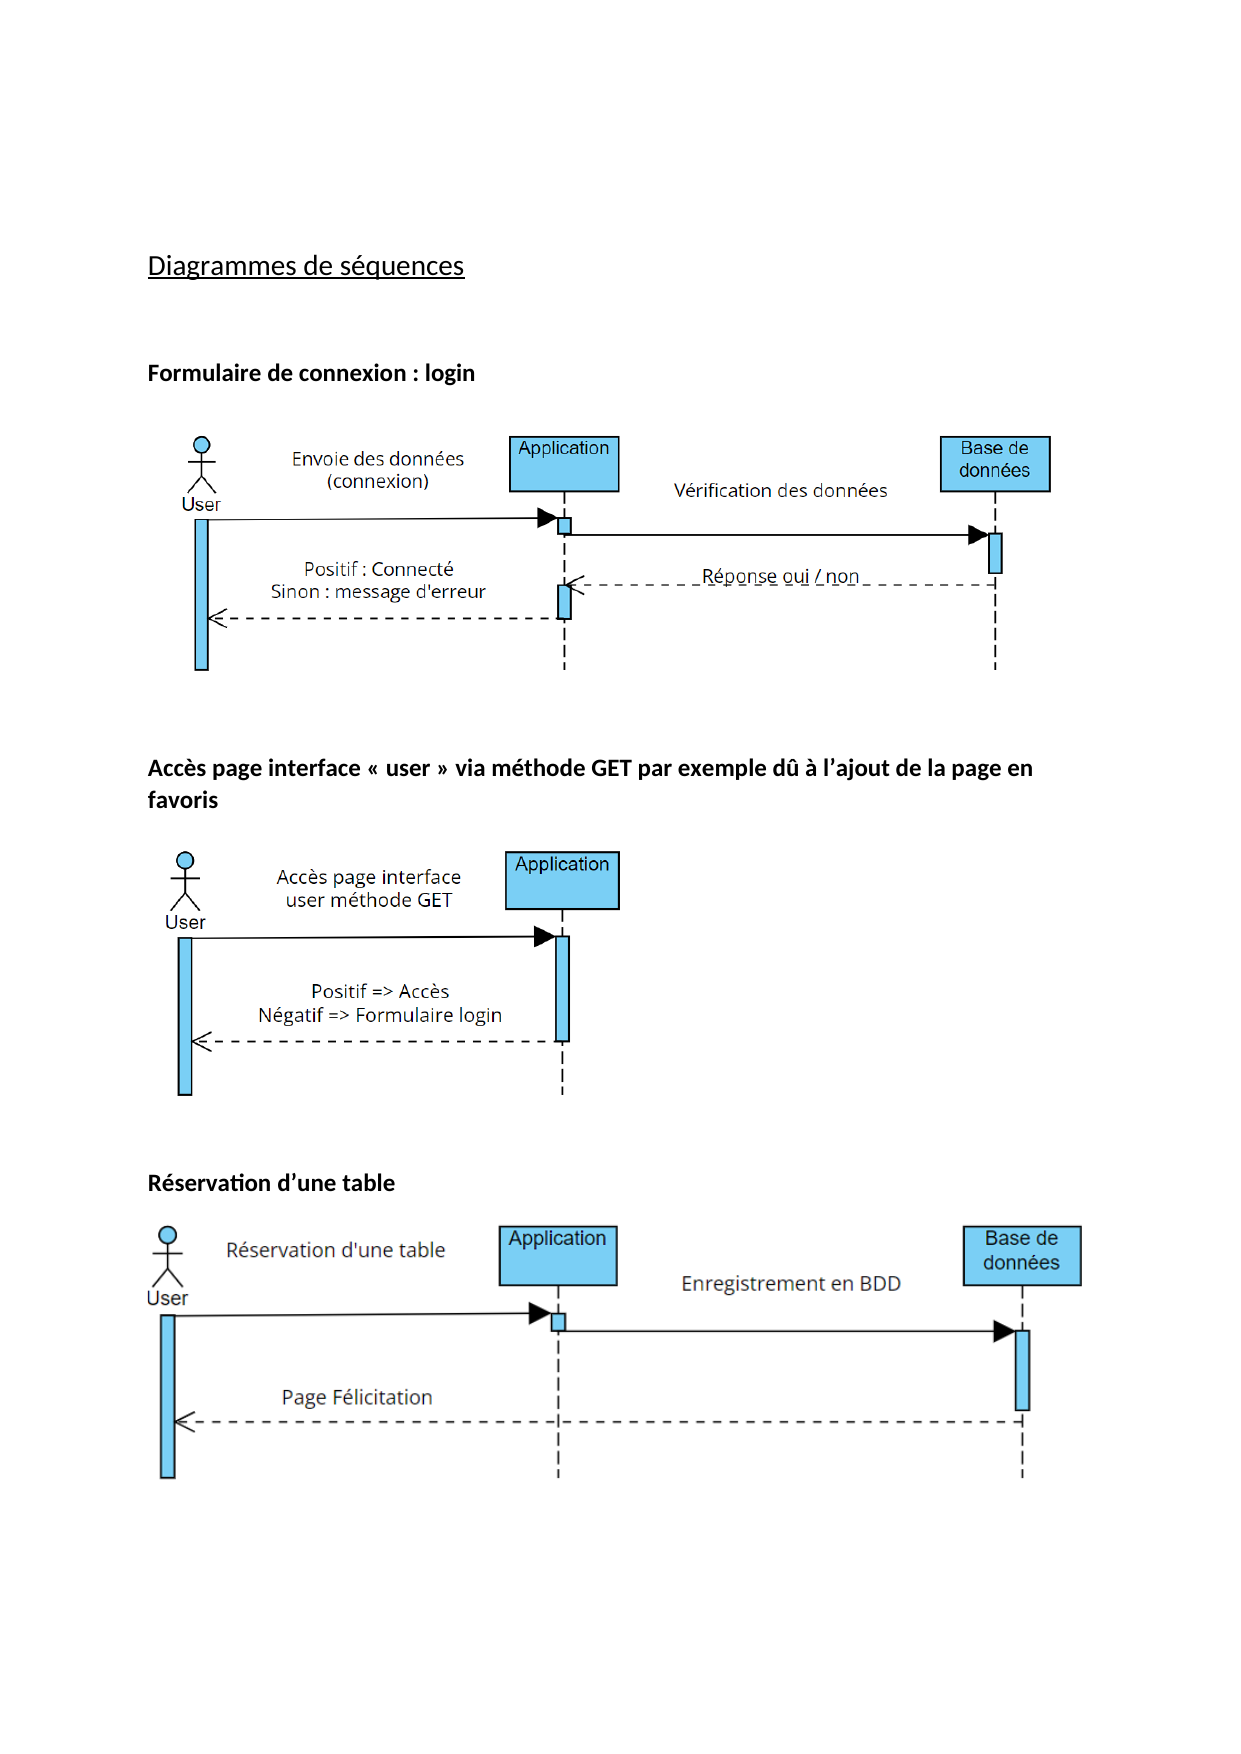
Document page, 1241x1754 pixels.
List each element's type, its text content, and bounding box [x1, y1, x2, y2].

picture [147, 834, 629, 1102]
picture [147, 406, 1093, 686]
text Diagrammes de séquences [148, 247, 1093, 282]
picture [147, 1216, 1093, 1496]
text Accès page interface « user » via méthode GET par exemple dû à l’ajout de la page en favoris [148, 752, 1093, 815]
text Formulaire de connexion : login [148, 357, 1093, 387]
text Réservation d’une table [148, 1167, 1093, 1197]
